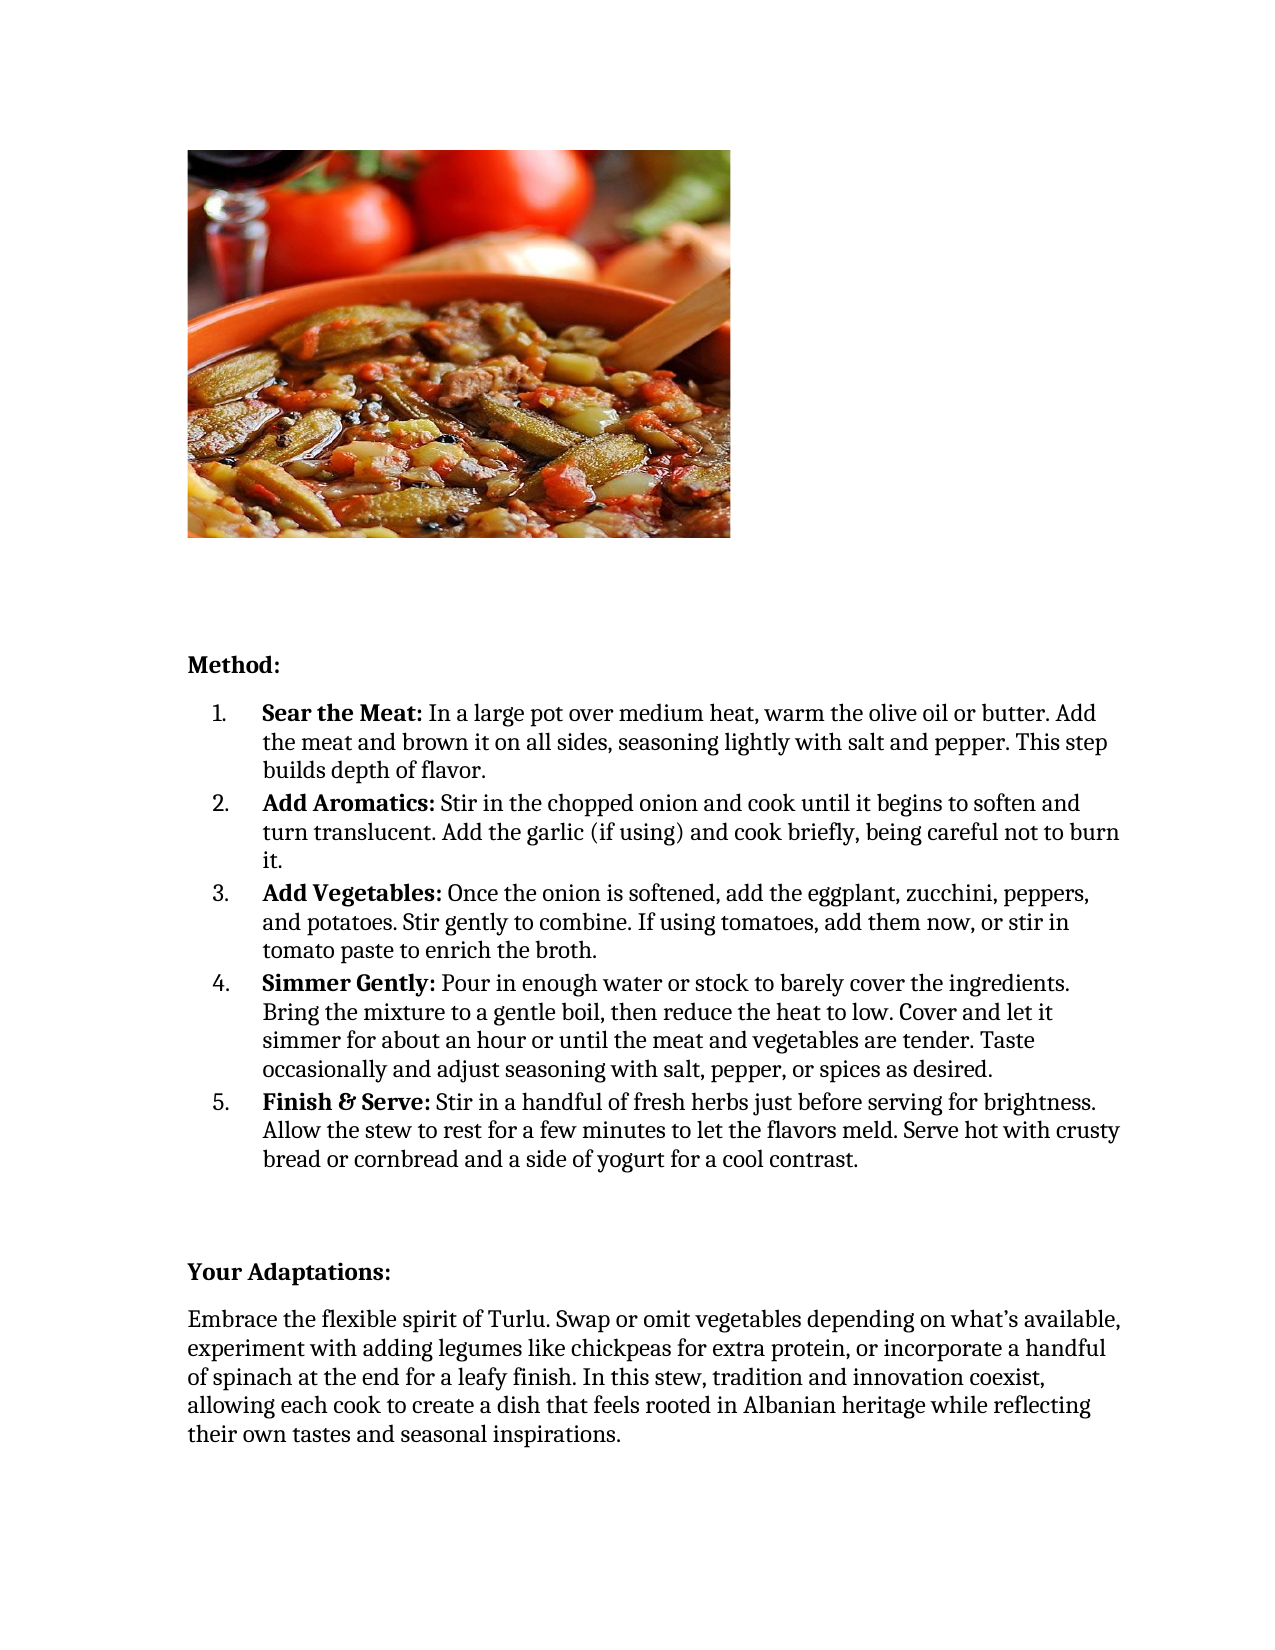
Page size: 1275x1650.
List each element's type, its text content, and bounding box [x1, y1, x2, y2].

text Your Adaptations: [187, 1257, 1125, 1286]
picture [187, 150, 731, 538]
list Finish & Serve: Stir in a handful of fresh herbs just before serving for brightness. Allow the stew to rest for a few minutes to let the flavors meld. Serve hot with crusty bread or cornbread and a side of yogurt for a cool contrast. [212, 1087, 1125, 1174]
text Embrace the flexible spirit of Turlu. Swap or omit vegetables depending on what’s available, experiment with adding legumes like chickpeas for extra protein, or incorporate a handful of spinach at the end for a leafy finish. In this stew, tradition and innovation coexist, allowing each cook to create a dish that feels rooted in Albanian heritage while reflecting their own tastes and seasonal inspirations. [187, 1305, 1125, 1449]
list Sear the Meat: In a large pot over medium heat, warm the olive oil or butter. Add the meat and brown it on all sides, seasoning lightly with salt and pepper. This step builds depth of flavor. [212, 699, 1125, 785]
list Add Vegetables: Once the onion is softened, add the eggplant, zucchini, peppers, and potatoes. Stir gently to combine. If using tomatoes, add them now, or stir in tomato paste to enrich the broth. [212, 879, 1125, 965]
list Add Aromatics: Stir in the chopped onion and cook until it begins to soften and turn translucent. Add the garlic (if using) and cook briefly, being careful not to burn it. [212, 789, 1125, 875]
list Simmer Gently: Pour in enough water or stock to barely cover the ingredients. Bring the mixture to a gentle boil, then reduce the heat to low. Cover and let it simmer for about an hour or until the meat and vegetables are tender. Taste occasionally and adjust seasoning with salt, pepper, or spices as desired. [212, 969, 1125, 1084]
text Method: [187, 651, 1125, 680]
